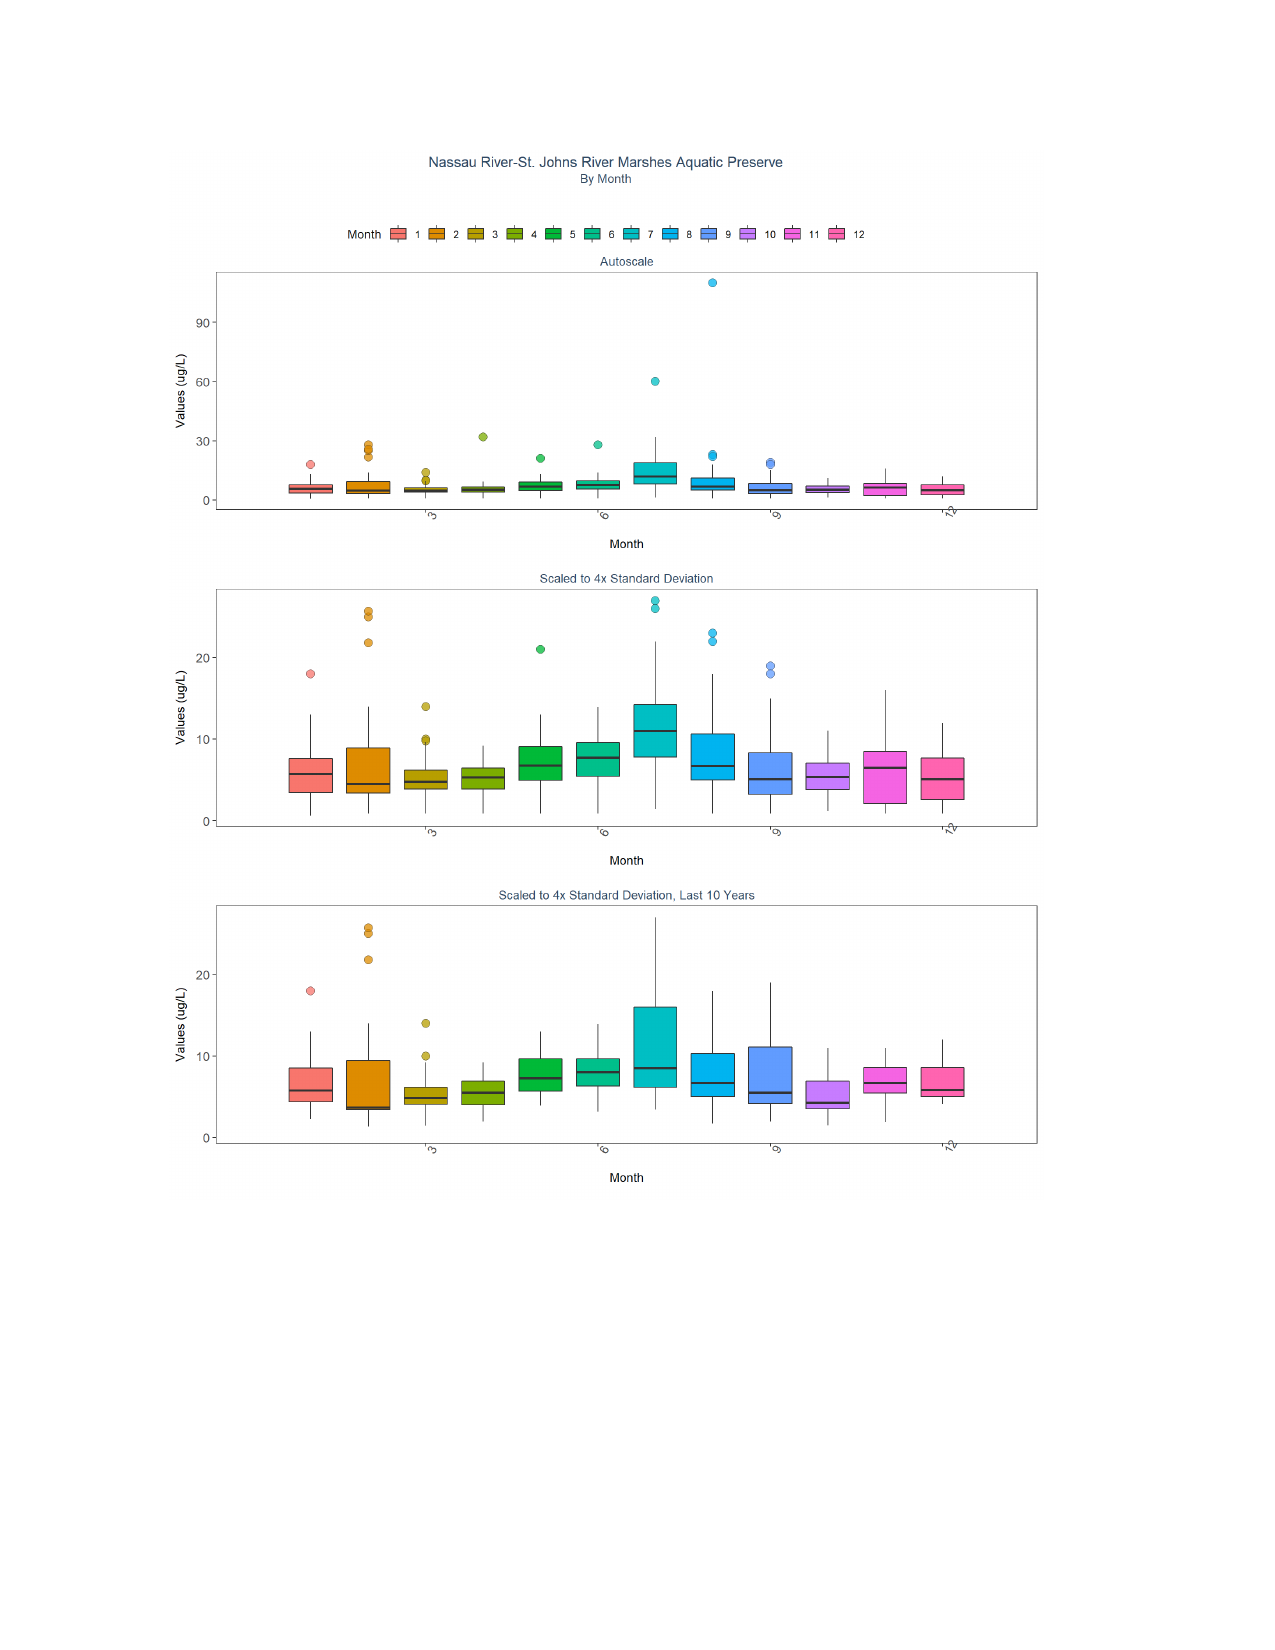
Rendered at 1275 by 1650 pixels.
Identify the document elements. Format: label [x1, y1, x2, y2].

picture [168, 150, 1044, 1200]
